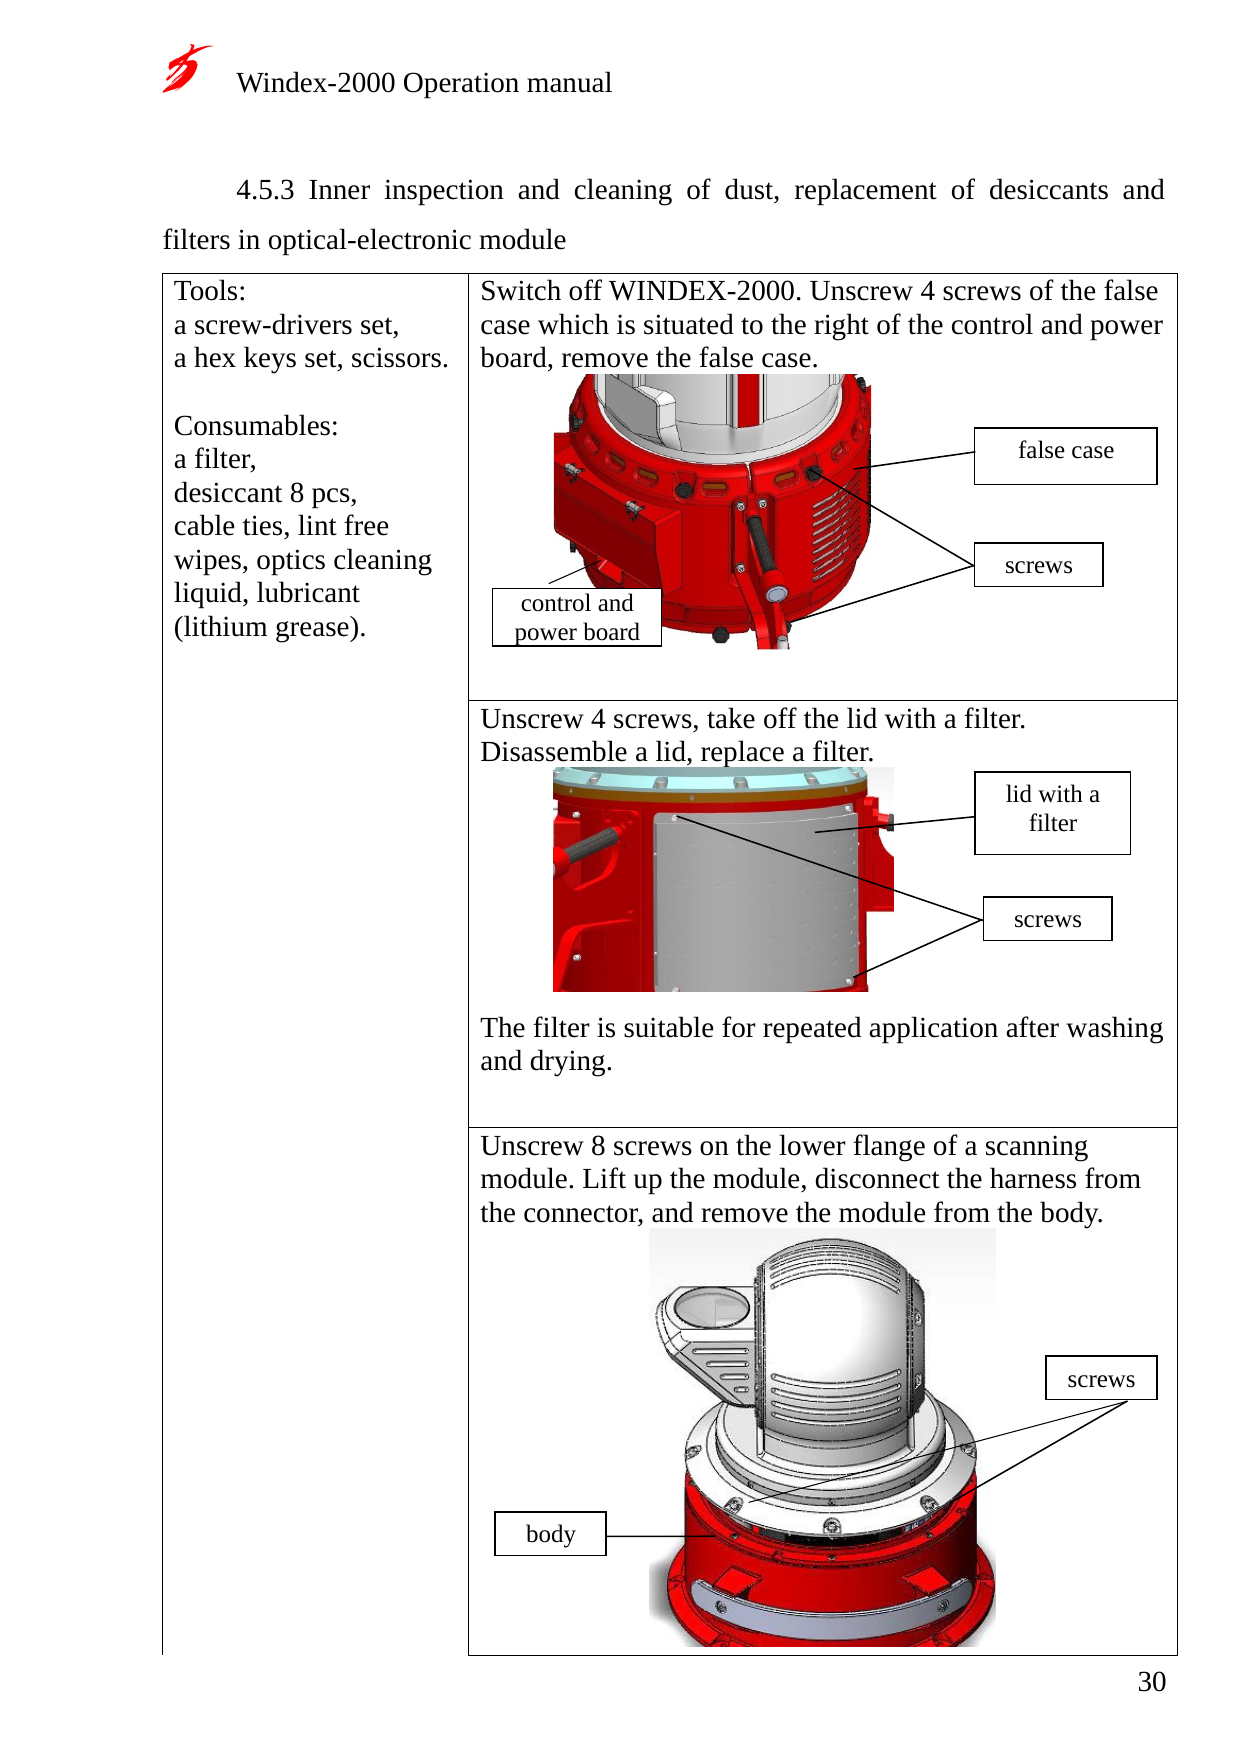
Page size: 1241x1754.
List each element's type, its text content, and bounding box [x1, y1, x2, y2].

text 4.5.3 Inner inspection and cleaning of dust, replacement of desiccants and filters in optical-electronic module [162, 172, 1166, 256]
table_header Switch off WINDEX-2000. Unscrew 4 screws of the false case which is situated to the right of the control and power board, remove the false case. [469, 274, 1177, 700]
picture [553, 767, 894, 992]
picture [553, 374, 872, 650]
table_cell Unscrew 8 screws on the lower flange of a scanning module. Lift up the module, disconnect the harness from the connector, and remove the module from the body. [469, 1128, 1177, 1655]
table_cell Unscrew 4 screws, take off the lid with a filter. Disassemble a lid, replace a filter. The filter is suitable for repeated application after washing and drying. [469, 701, 1177, 1127]
picture [649, 1228, 996, 1647]
table_header Tools: a screw-drivers set, a hex keys set, scissors. Consumables: a filter, desiccant 8 pcs, cable ties, lint free wipes, optics cleaning liquid, lubricant (lithium grease). [163, 274, 468, 1655]
picture [162, 44, 215, 93]
